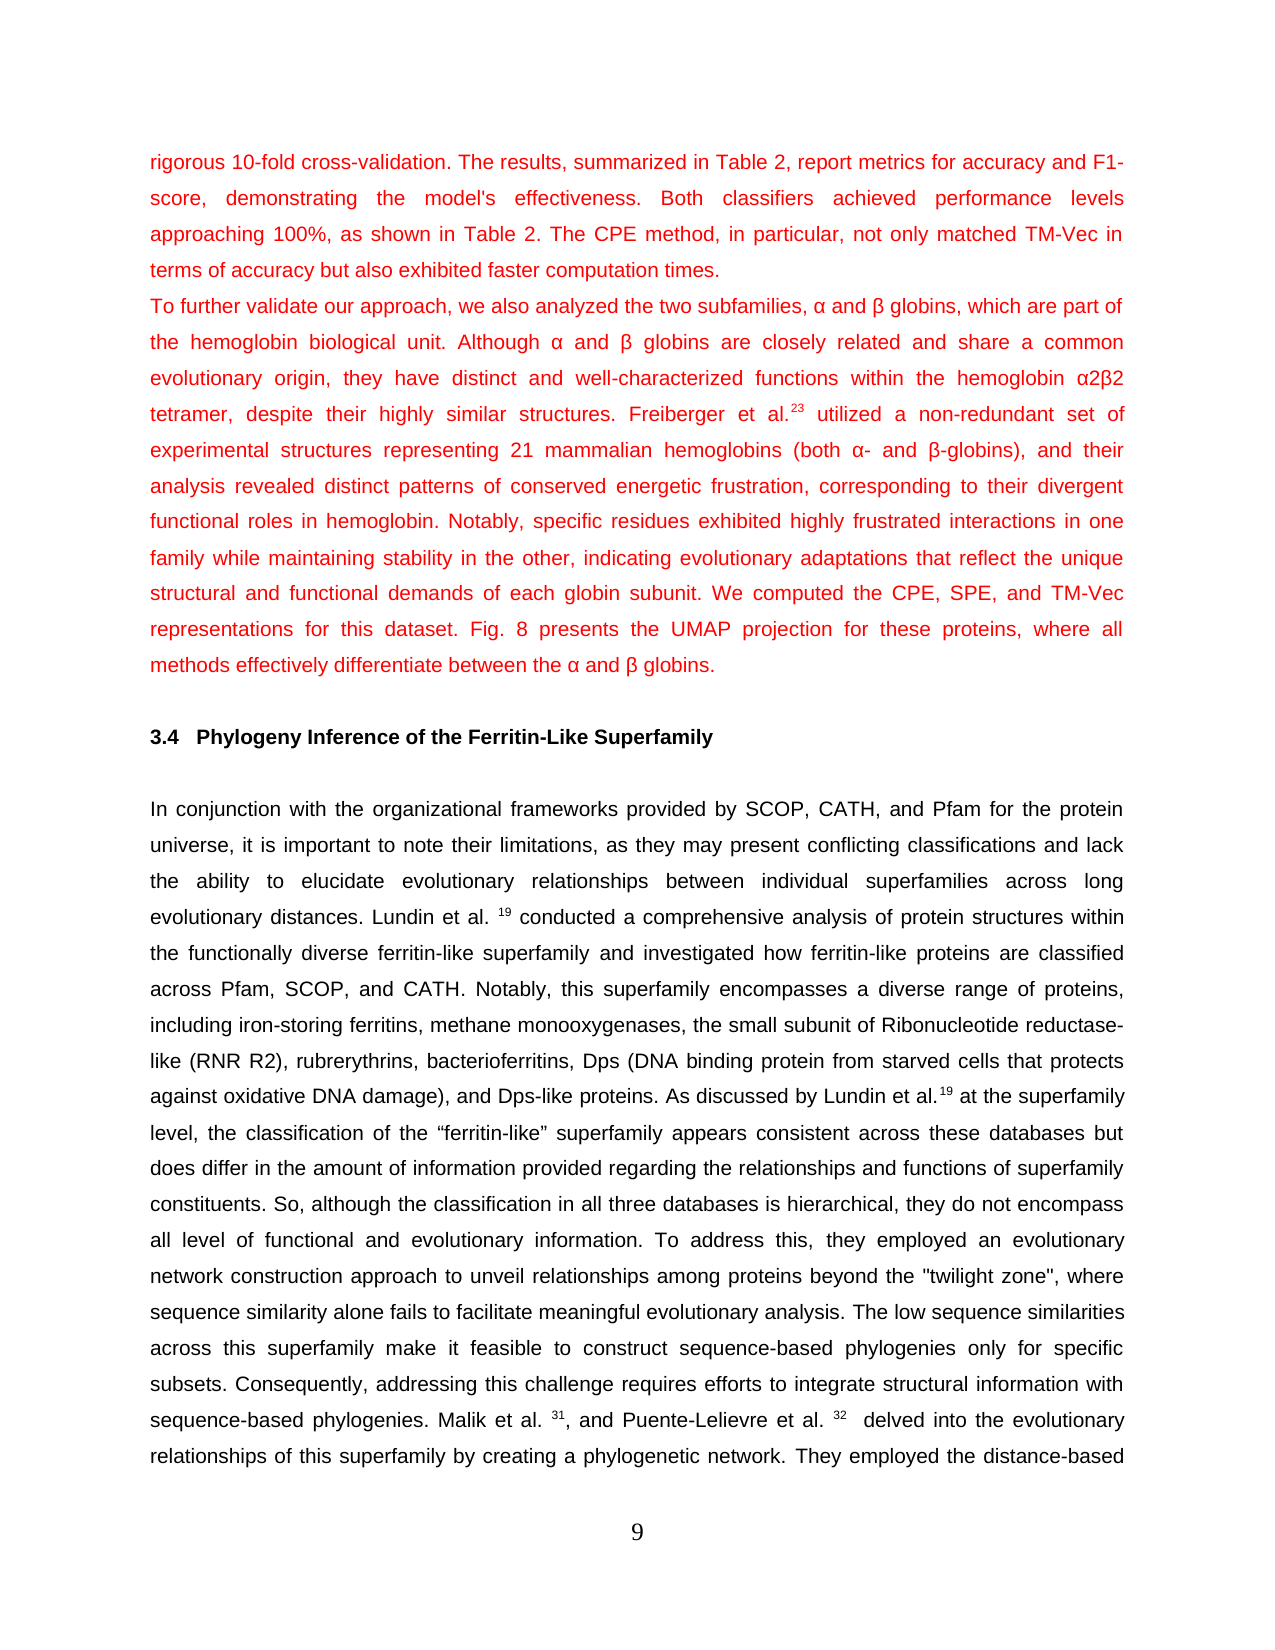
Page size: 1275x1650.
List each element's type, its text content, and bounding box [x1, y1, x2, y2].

text To further validate our approach, we also analyzed the two subfamilies, α and β globins, which are part of the hemoglobin biological unit. Although α and β globins are closely related and share a common evolutionary origin, they have distinct and well-characterized functions within the hemoglobin α2β2 tetramer, despite their highly similar structures. Freiberger et al.23 utilized a non-redundant set of experimental structures representing 21 mammalian hemoglobins (both α- and β-globins), and their analysis revealed distinct patterns of conserved energetic frustration, corresponding to their divergent functional roles in hemoglobin. Notably, specific residues exhibited highly frustrated interactions in one family while maintaining stability in the other, indicating evolutionary adaptations that reflect the unique structural and functional demands of each globin subunit. We computed the CPE, SPE, and TM-Vec representations for this dataset. Fig. 8 presents the UMAP projection for these proteins, where all methods effectively differentiate between the α and β globins. [150, 294, 1125, 677]
text 3.4 Phylogeny Inference of the Ferritin-Like Superfamily [150, 725, 1125, 749]
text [150, 150, 1125, 282]
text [150, 797, 1125, 1468]
